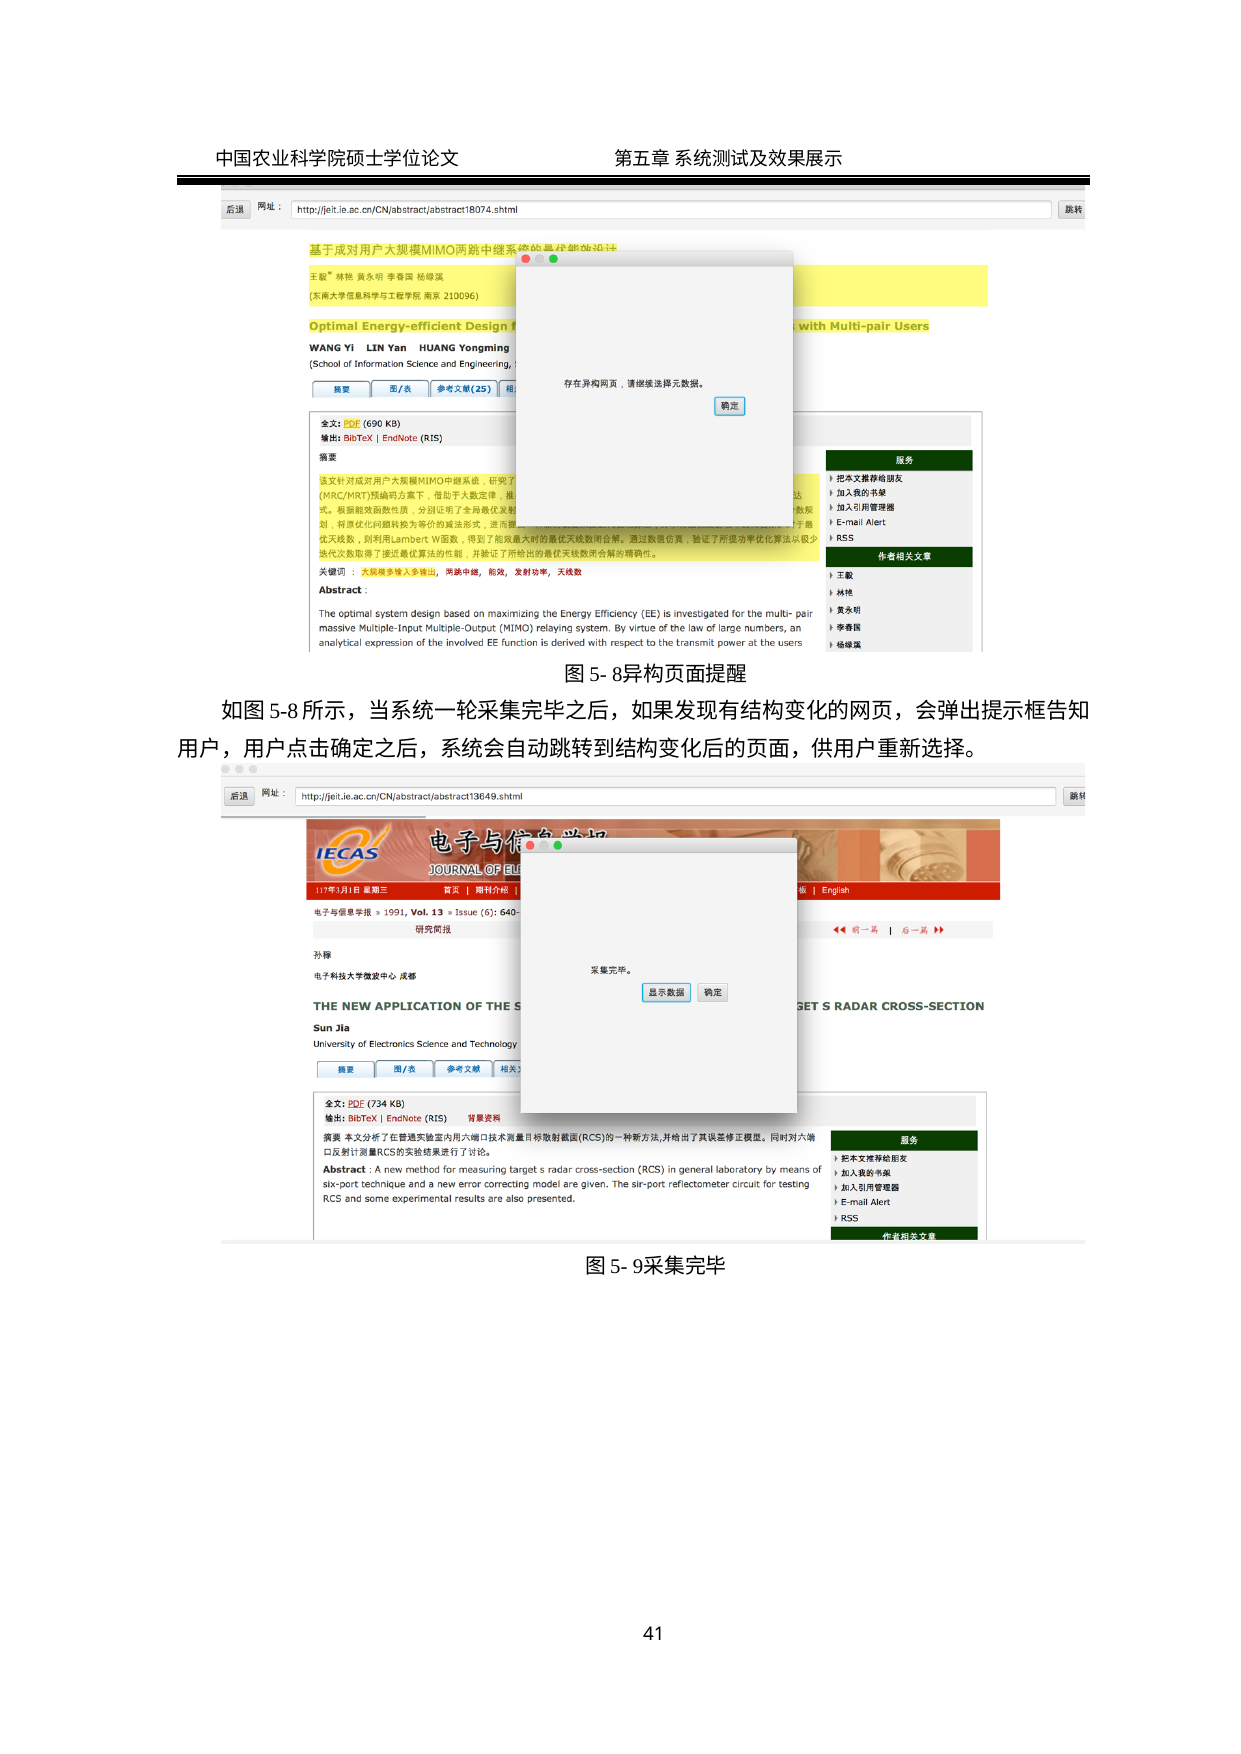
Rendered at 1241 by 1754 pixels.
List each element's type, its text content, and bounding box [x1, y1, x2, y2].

text 如图5-8所示，当系统一轮采集完毕之后，如果发现有结构变化的网页，会弹出提示框告知用户，用户点击确定之后，系统会自动跳转到结构变化后的页面，供用户重新选择。 [177, 689, 1092, 764]
picture [221, 185, 1086, 652]
picture [221, 763, 1086, 1244]
text 图5- 9采集完毕 [177, 1243, 1092, 1281]
text 图5- 8异构页面提醒 [177, 651, 1092, 689]
